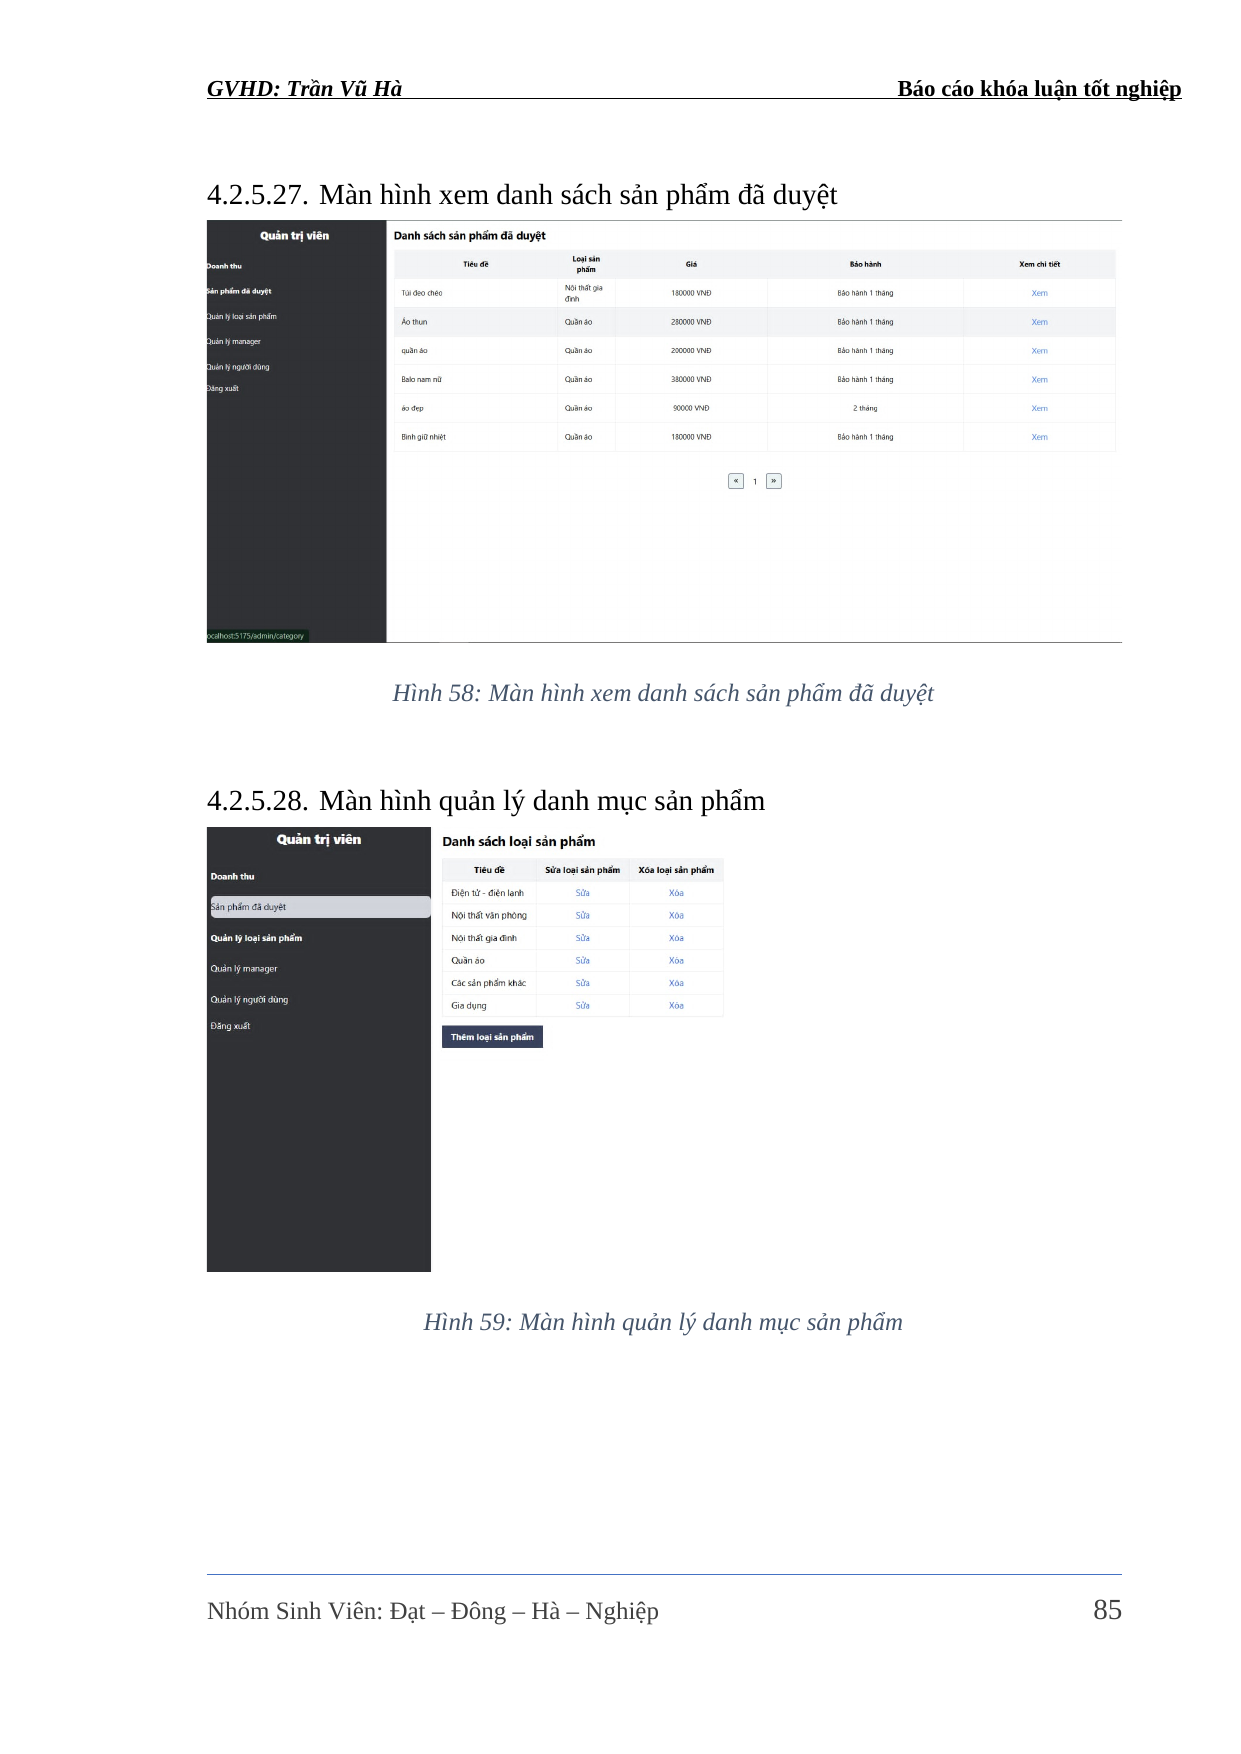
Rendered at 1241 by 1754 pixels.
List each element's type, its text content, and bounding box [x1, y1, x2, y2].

picture [206, 827, 1123, 1272]
text Hình 59: Màn hình quản lý danh mục sản phẩm [207, 1307, 1122, 1336]
text Màn hình quản lý danh mục sản phẩm [207, 783, 1122, 817]
picture [206, 220, 1123, 643]
text Màn hình xem danh sách sản phẩm đã duyệt [207, 177, 1122, 211]
text Hình 58: Màn hình xem danh sách sản phẩm đã duyệt [207, 678, 1122, 707]
